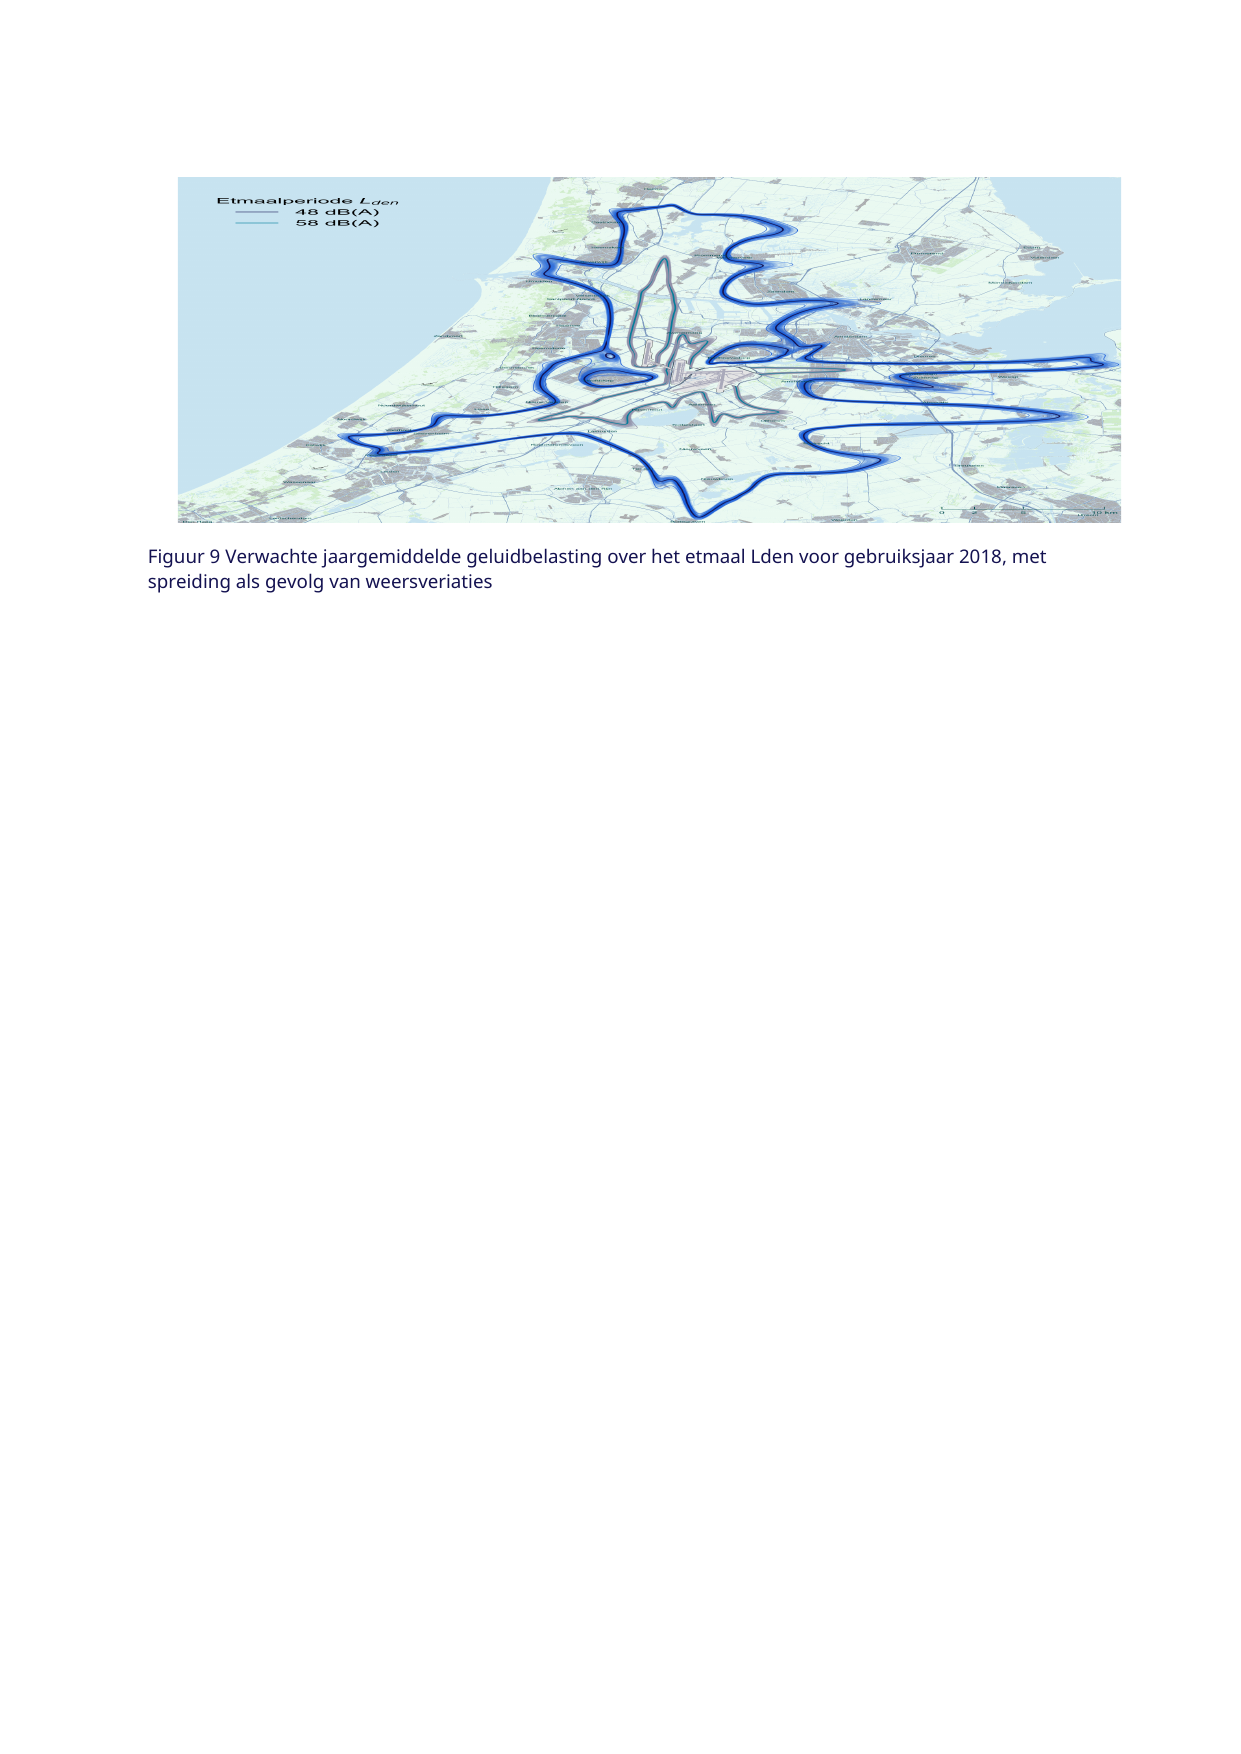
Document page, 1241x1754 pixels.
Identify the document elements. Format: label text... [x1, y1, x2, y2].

text Figuur 9 Verwachte jaargemiddelde geluidbelasting over het etmaal Lden voor gebruiksjaar 2018, met spreiding als gevolg van weersveriaties [148, 543, 1122, 594]
table_header [148, 177, 1121, 543]
picture [177, 177, 1122, 523]
